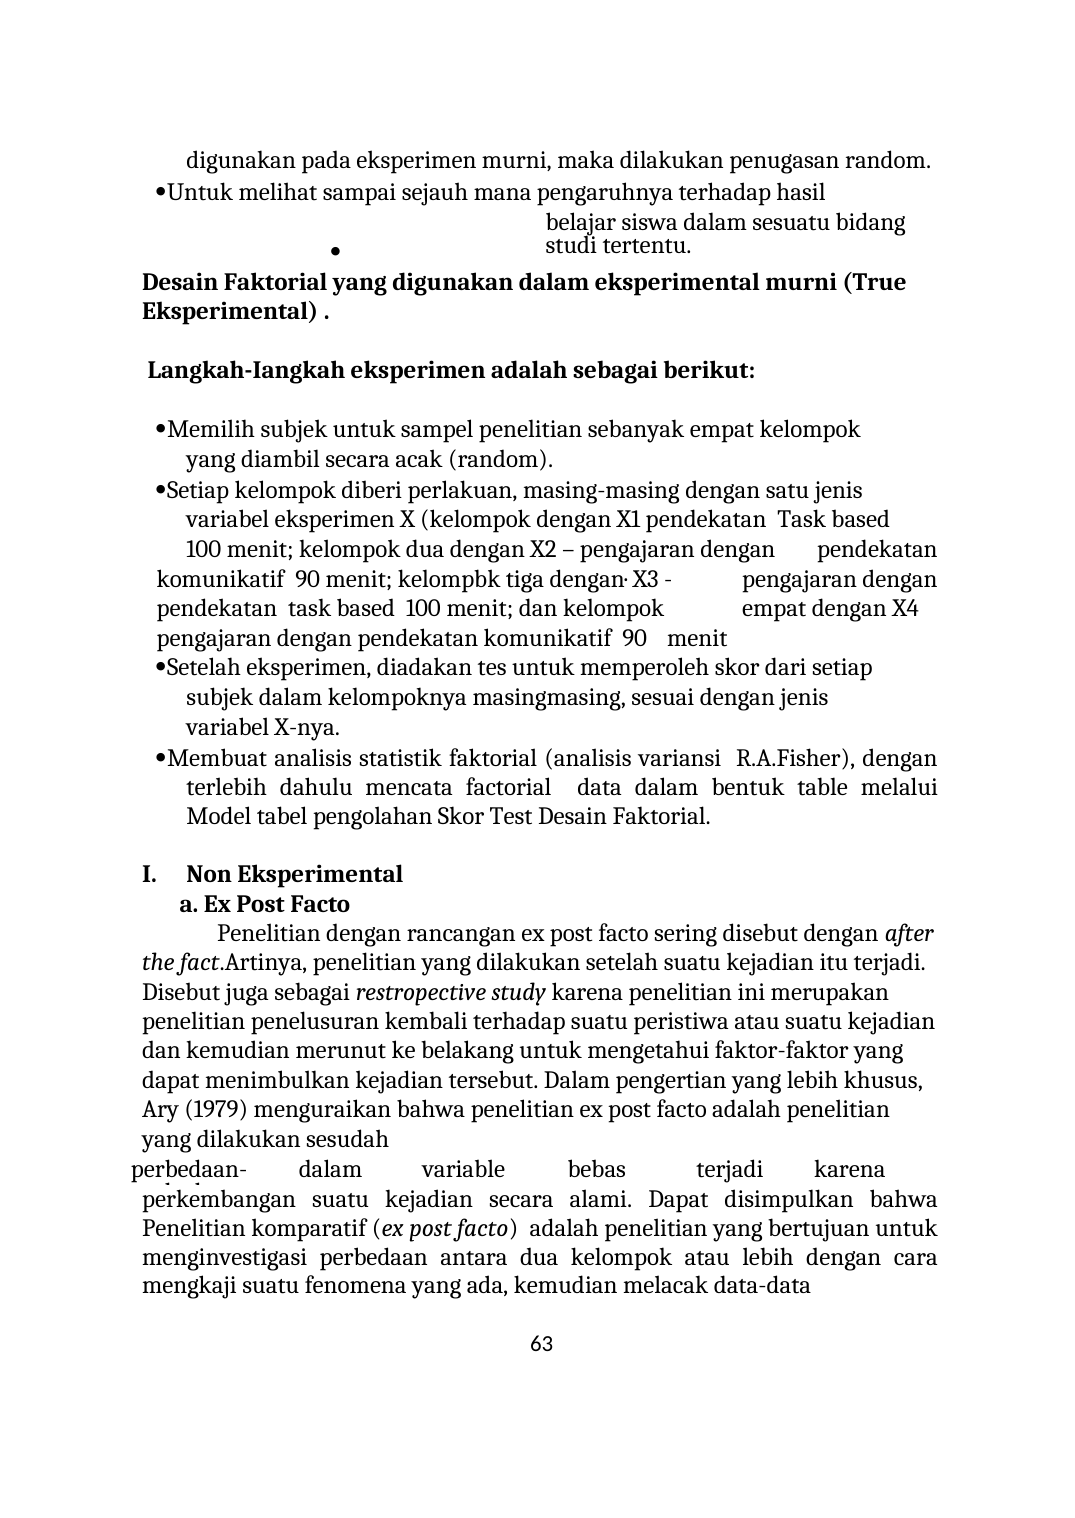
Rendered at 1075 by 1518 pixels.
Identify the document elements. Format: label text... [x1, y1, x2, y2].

text perkembangan suatu kejadian secara alami. Dapat disimpulkan bahwa Penelitian komparatif (ex post facto) adalah penelitian yang bertujuan untuk menginvestigasi perbedaan antara dua kelompok atau lebih dengan cara mengkaji suatu fenomena yang ada, kemudian melacak data-data [142, 1185, 938, 1300]
text Membuat analisis statistik faktorial (analisis variansi R.A.Fisher), dengan terlebih dahulu mencata factorial data dalam bentuk table melalui Model tabel pengolahan Skor Test Desain Faktorial. [156, 743, 938, 831]
text Langkah-Iangkah eksperimen adalah sebagai berikut: [142, 357, 941, 384]
text Untuk melihat sampai sejauh mana pengaruhnya terhadap hasil [156, 176, 941, 207]
text I. Non Eksperimental a. Ex Post Facto Penelitian dengan rancangan ex post facto sering disebut dengan after the fact.Artinya, penelitian yang dilakukan setelah suatu kejadian itu terjadi. Disebut juga sebagai restropective study karena penelitian ini merupakan penelitian penelusuran kembali terhadap suatu peristiwa atau suatu kejadian dan kemudian merunut ke belakang untuk mengetahui faktor-faktor yang dapat menimbulkan kejadian tersebut. Dalam pengertian yang lebih khusus, Ary (1979) menguraikan bahwa penelitian ex post facto adalah penelitian yang dilakukan sesudah [142, 859, 941, 1153]
text digunakan pada eksperimen murni, maka dilakukan penugasan random. [186, 146, 941, 175]
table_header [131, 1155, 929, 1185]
text Desain Faktorial yang digunakan dalam eksperimental murni (True Eksperimental) . [142, 268, 941, 325]
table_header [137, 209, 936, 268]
text Memilih subjek untuk sampel penelitian sebanyak empat kelompok yang diambil secara acak (random). [156, 414, 941, 473]
text Setiap kelompok diberi perlakuan, masing-masing dengan satu jenis variabel eksperimen X (kelompok dengan X1 pendekatan Task based 100 menit; kelompok dua dengan X2 – pengajaran dengan pendekatan komunikatif 90 menit; kelompbk tiga dengan· X3 - pengajaran dengan pendekatan task based 100 menit; dan kelompok empat dengan X4 pengajaran dengan pendekatan komunikatif 90 menit Setelah eksperimen, diadakan tes untuk memperoleh skor dari setiap subjek dalam kelompoknya masingmasing, sesuai dengan jenis variabel X-nya. [156, 475, 941, 741]
text 63 [142, 1333, 941, 1356]
